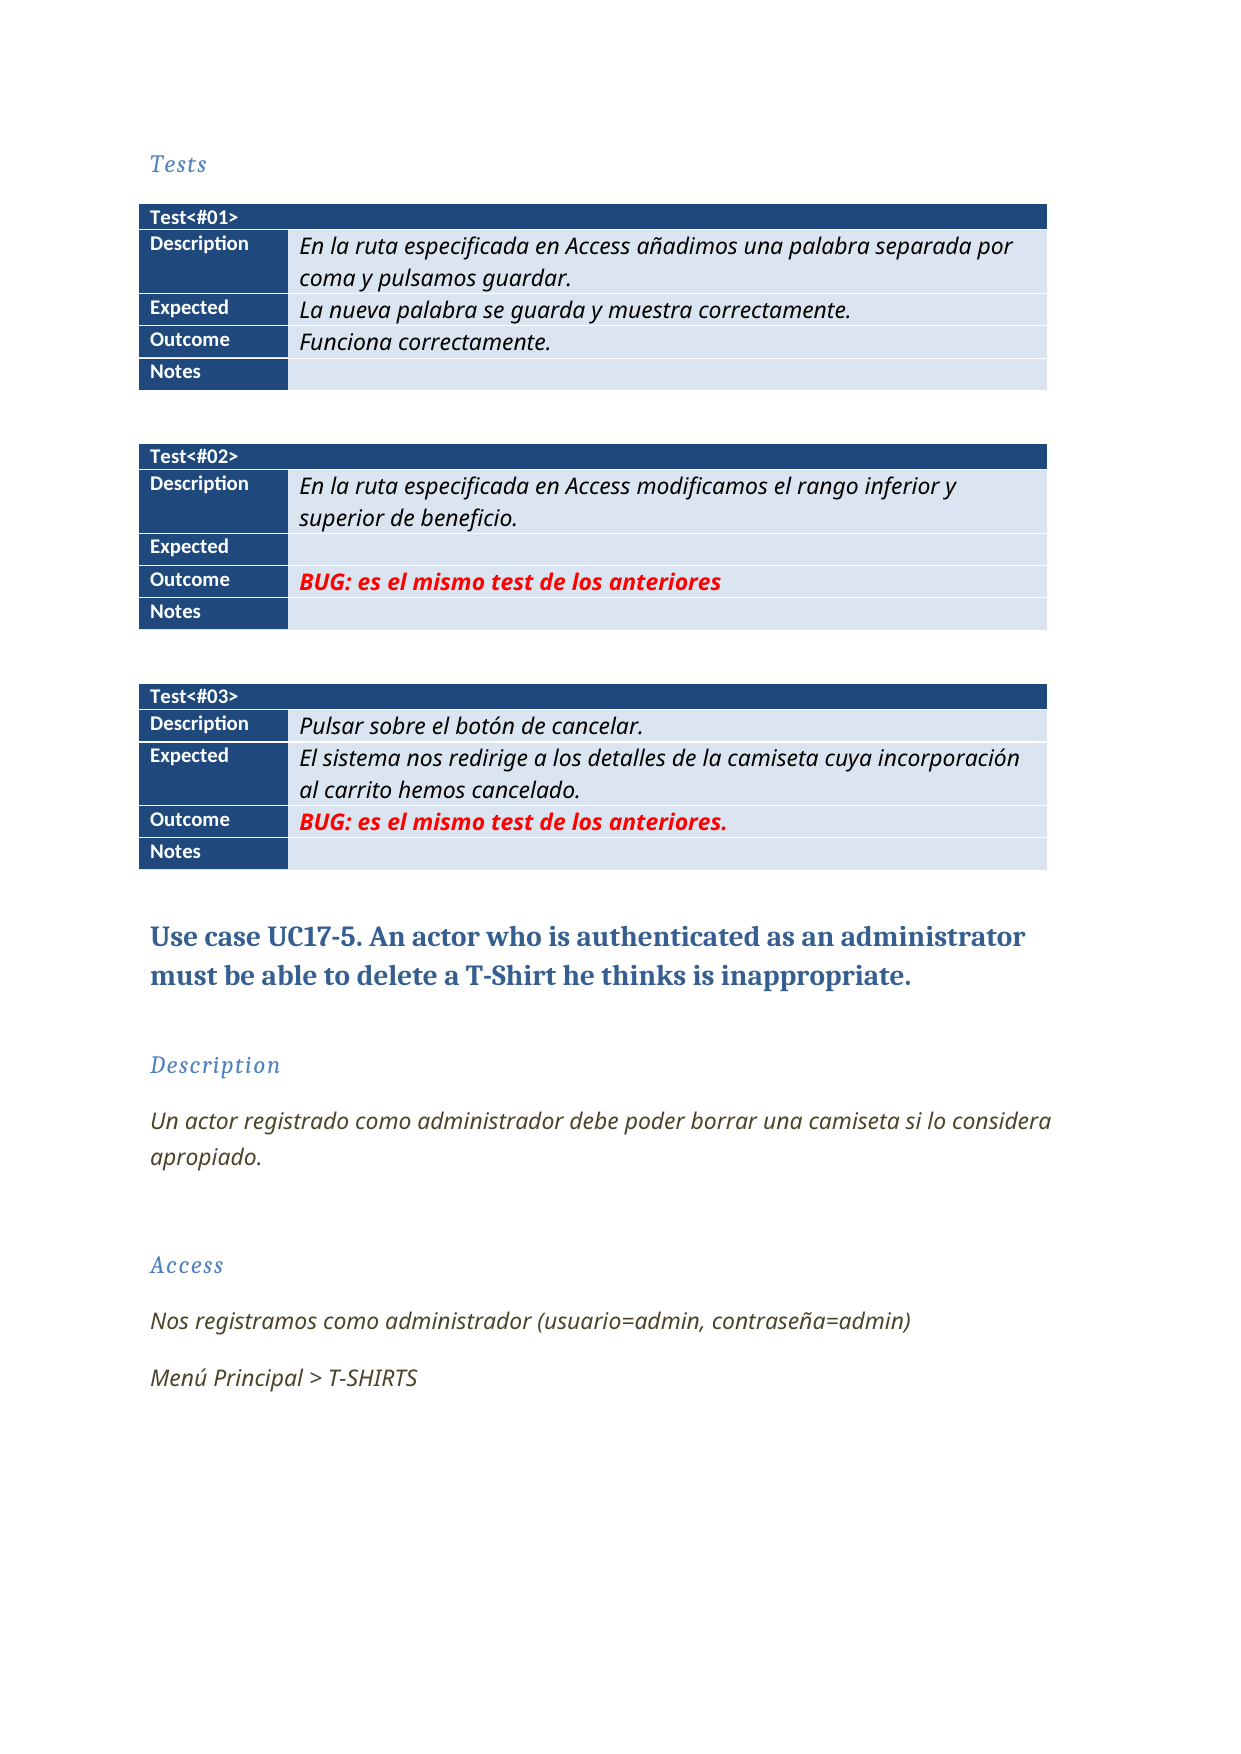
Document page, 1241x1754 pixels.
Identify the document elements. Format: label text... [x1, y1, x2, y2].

table_cell Pulsar sobre el botón de cancelar. [288, 710, 1047, 741]
text Use case UC17-5. An actor who is authenticated as an administrator must be able to delete a T-Shirt he thinks is inappropriate. [150, 921, 1090, 993]
table_cell Funciona correctamente. [288, 326, 1047, 357]
table_header Test<#01> [139, 204, 1047, 229]
table_cell Outcome [139, 806, 288, 837]
text Menú Principal > T-SHIRTS [150, 1362, 1090, 1393]
subtitle Access [150, 1251, 1090, 1280]
table_cell Notes [139, 359, 288, 390]
table_header Test<#02> [139, 444, 1047, 469]
table_cell BUG: es el mismo test de los anteriores [288, 566, 1047, 597]
table_header Test<#03> [139, 684, 1047, 709]
table_cell [288, 534, 1047, 565]
table_cell Outcome [139, 566, 288, 597]
table_cell El sistema nos redirige a los detalles de la camiseta cuya incorporación al carrito hemos cancelado. [288, 743, 1047, 805]
text Nos registramos como administrador (usuario=admin, contraseña=admin) [150, 1305, 1090, 1336]
table_cell Description [139, 710, 288, 741]
table_cell Description [139, 230, 288, 293]
table_cell [288, 359, 1047, 390]
table_cell Expected [139, 294, 288, 325]
subtitle Tests [150, 150, 1090, 179]
table_cell Notes [139, 838, 288, 869]
table_cell [288, 838, 1047, 869]
subtitle Description [150, 1051, 1090, 1080]
table_cell Expected [139, 534, 288, 565]
table_cell Expected [139, 743, 288, 805]
table_cell Outcome [139, 326, 288, 357]
table_cell La nueva palabra se guarda y muestra correctamente. [288, 294, 1047, 325]
table_cell En la ruta especificada en Access modificamos el rango inferior y superior de beneficio. [288, 470, 1047, 533]
subtitle Un actor registrado como administrador debe poder borrar una camiseta si lo considera apropiado. [150, 1105, 1090, 1172]
table_cell BUG: es el mismo test de los anteriores. [288, 806, 1047, 837]
table_cell En la ruta especificada en Access añadimos una palabra separada por coma y pulsamos guardar. [288, 230, 1047, 293]
table_cell Description [139, 470, 288, 533]
table_cell [288, 598, 1047, 629]
table_cell Notes [139, 598, 288, 629]
